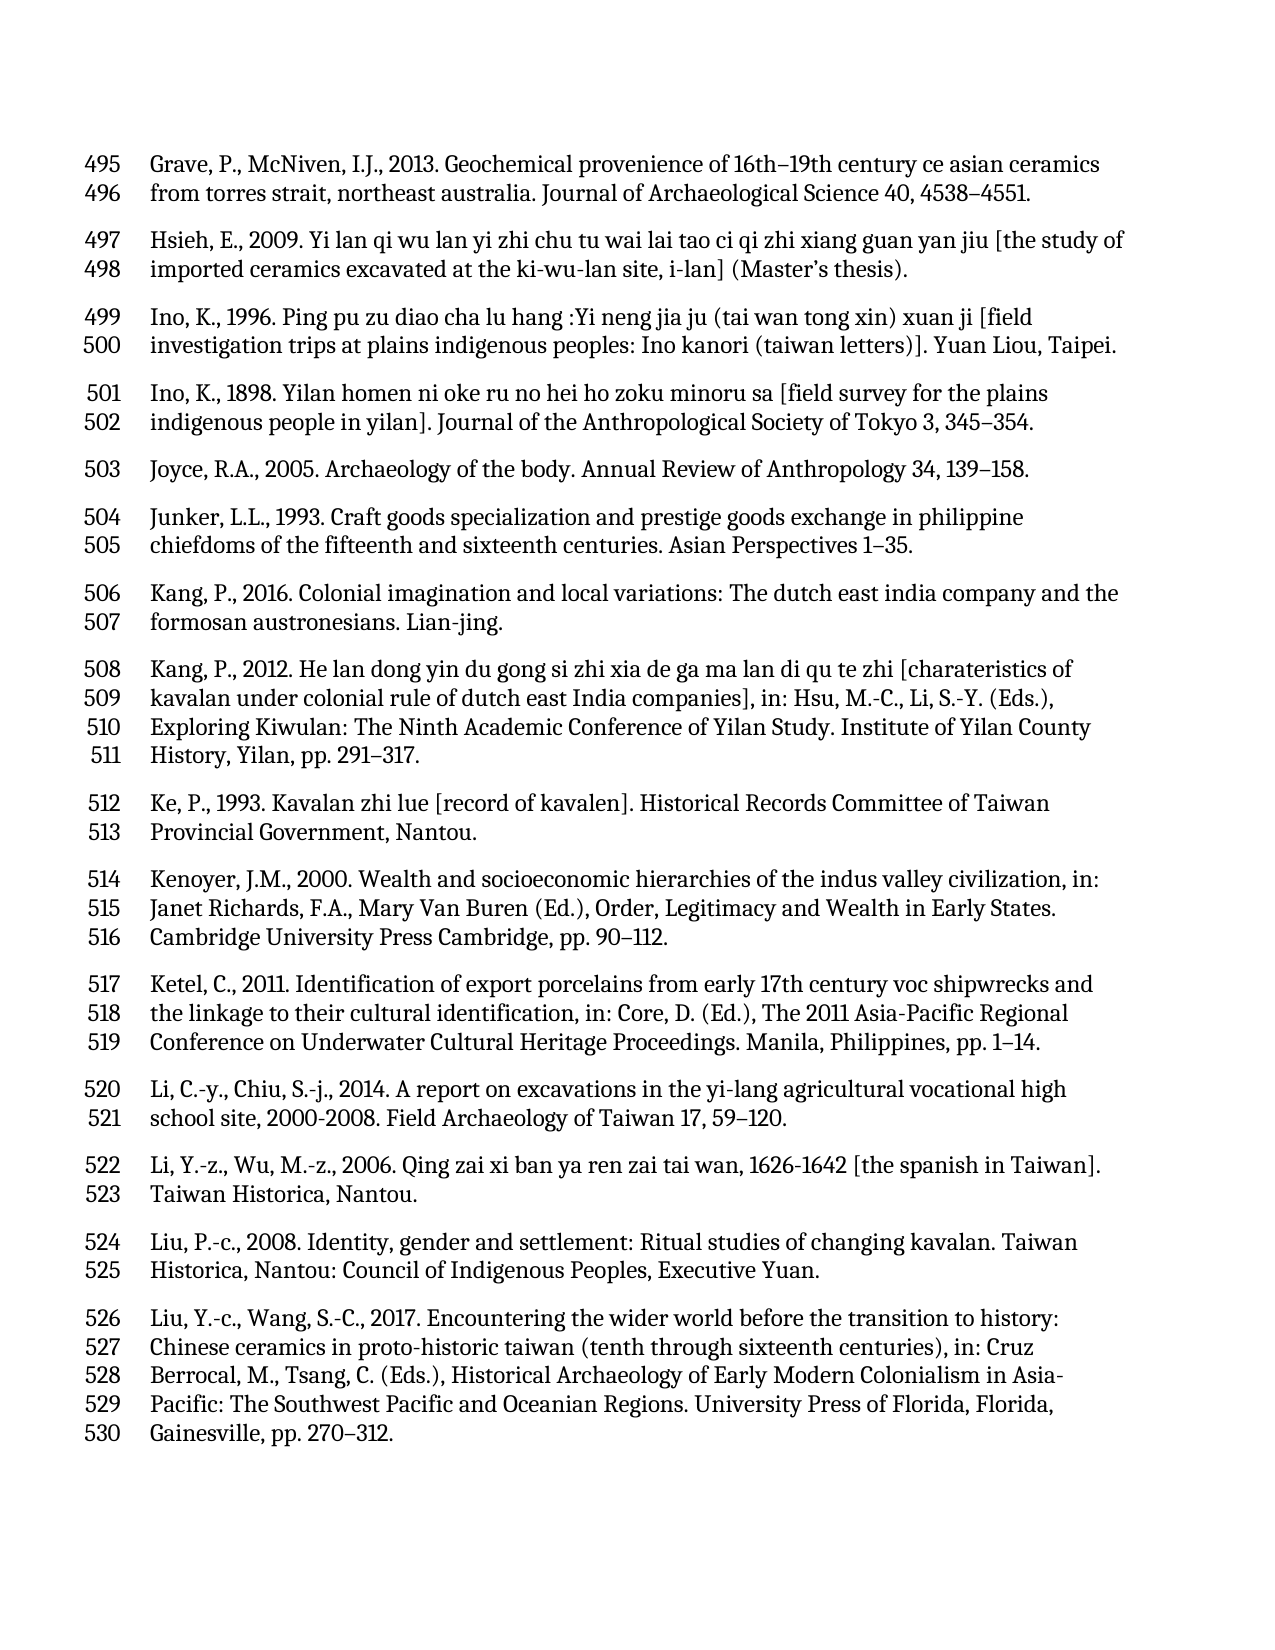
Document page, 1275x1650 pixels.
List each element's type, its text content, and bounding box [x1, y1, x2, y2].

text Grave, P., McNiven, I.J., 2013. Geochemical provenience of 16th–19th century ce asian ceramics from torres strait, northeast australia. Journal of Archaeological Science 40, 4538–4551. [150, 150, 1125, 207]
text Hsieh, E., 2009. Yi lan qi wu lan yi zhi chu tu wai lai tao ci qi zhi xiang guan yan jiu [the study of imported ceramics excavated at the ki-wu-lan site, i-lan] (Master’s thesis). [150, 226, 1125, 284]
text Junker, L.L., 1993. Craft goods specialization and prestige goods exchange in philippine chiefdoms of the fifteenth and sixteenth centuries. Asian Perspectives 1–35. [150, 502, 1125, 560]
text Ino, K., 1898. Yilan homen ni oke ru no hei ho zoku minoru sa [field survey for the plains indigenous people in yilan]. Journal of the Anthropological Society of Tokyo 3, 345–354. [150, 379, 1125, 436]
text Li, Y.-z., Wu, M.-z., 2006. Qing zai xi ban ya ren zai tai wan, 1626-1642 [the spanish in Taiwan]. Taiwan Historica, Nantou. [150, 1151, 1125, 1209]
text Ketel, C., 2011. Identification of export porcelains from early 17th century voc shipwrecks and the linkage to their cultural identification, in: Core, D. (Ed.), The 2011 Asia-Pacific Regional Conference on Underwater Cultural Heritage Proceedings. Manila, Philippines, pp. 1–14. [150, 970, 1125, 1056]
text Joyce, R.A., 2005. Archaeology of the body. Annual Review of Anthropology 34, 139–158. [150, 455, 1125, 484]
text Liu, P.-c., 2008. Identity, gender and settlement: Ritual studies of changing kavalan. Taiwan Historica, Nantou: Council of Indigenous Peoples, Executive Yuan. [150, 1227, 1125, 1285]
text Ino, K., 1996. Ping pu zu diao cha lu hang :Yi neng jia ju (tai wan tong xin) xuan ji [field investigation trips at plains indigenous peoples: Ino kanori (taiwan letters)]. Yuan Liou, Taipei. [150, 302, 1125, 360]
text Kang, P., 2016. Colonial imagination and local variations: The dutch east india company and the formosan austronesians. Lian-jing. [150, 579, 1125, 636]
text Li, C.-y., Chiu, S.-j., 2014. A report on excavations in the yi-lang agricultural vocational high school site, 2000-2008. Field Archaeology of Taiwan 17, 59–120. [150, 1075, 1125, 1132]
text Liu, Y.-c., Wang, S.-C., 2017. Encountering the wider world before the transition to history: Chinese ceramics in proto-historic taiwan (tenth through sixteenth centuries), in: Cruz Berrocal, M., Tsang, C. (Eds.), Historical Archaeology of Early Modern Colonialism in Asia-Pacific: The Southwest Pacific and Oceanian Regions. University Press of Florida, Florida, Gainesville, pp. 270–312. [150, 1304, 1125, 1447]
text Kenoyer, J.M., 2000. Wealth and socioeconomic hierarchies of the indus valley civilization, in: Janet Richards, F.A., Mary Van Buren (Ed.), Order, Legitimacy and Wealth in Early States. Cambridge University Press Cambridge, pp. 90–112. [150, 865, 1125, 951]
text Ke, P., 1993. Kavalan zhi lue [record of kavalen]. Historical Records Committee of Taiwan Provincial Government, Nantou. [150, 789, 1125, 846]
text Kang, P., 2012. He lan dong yin du gong si zhi xia de ga ma lan di qu te zhi [charateristics of kavalan under colonial rule of dutch east India companies], in: Hsu, M.-C., Li, S.-Y. (Eds.), Exploring Kiwulan: The Ninth Academic Conference of Yilan Study. Institute of Yilan County History, Yilan, pp. 291–317. [150, 655, 1125, 770]
